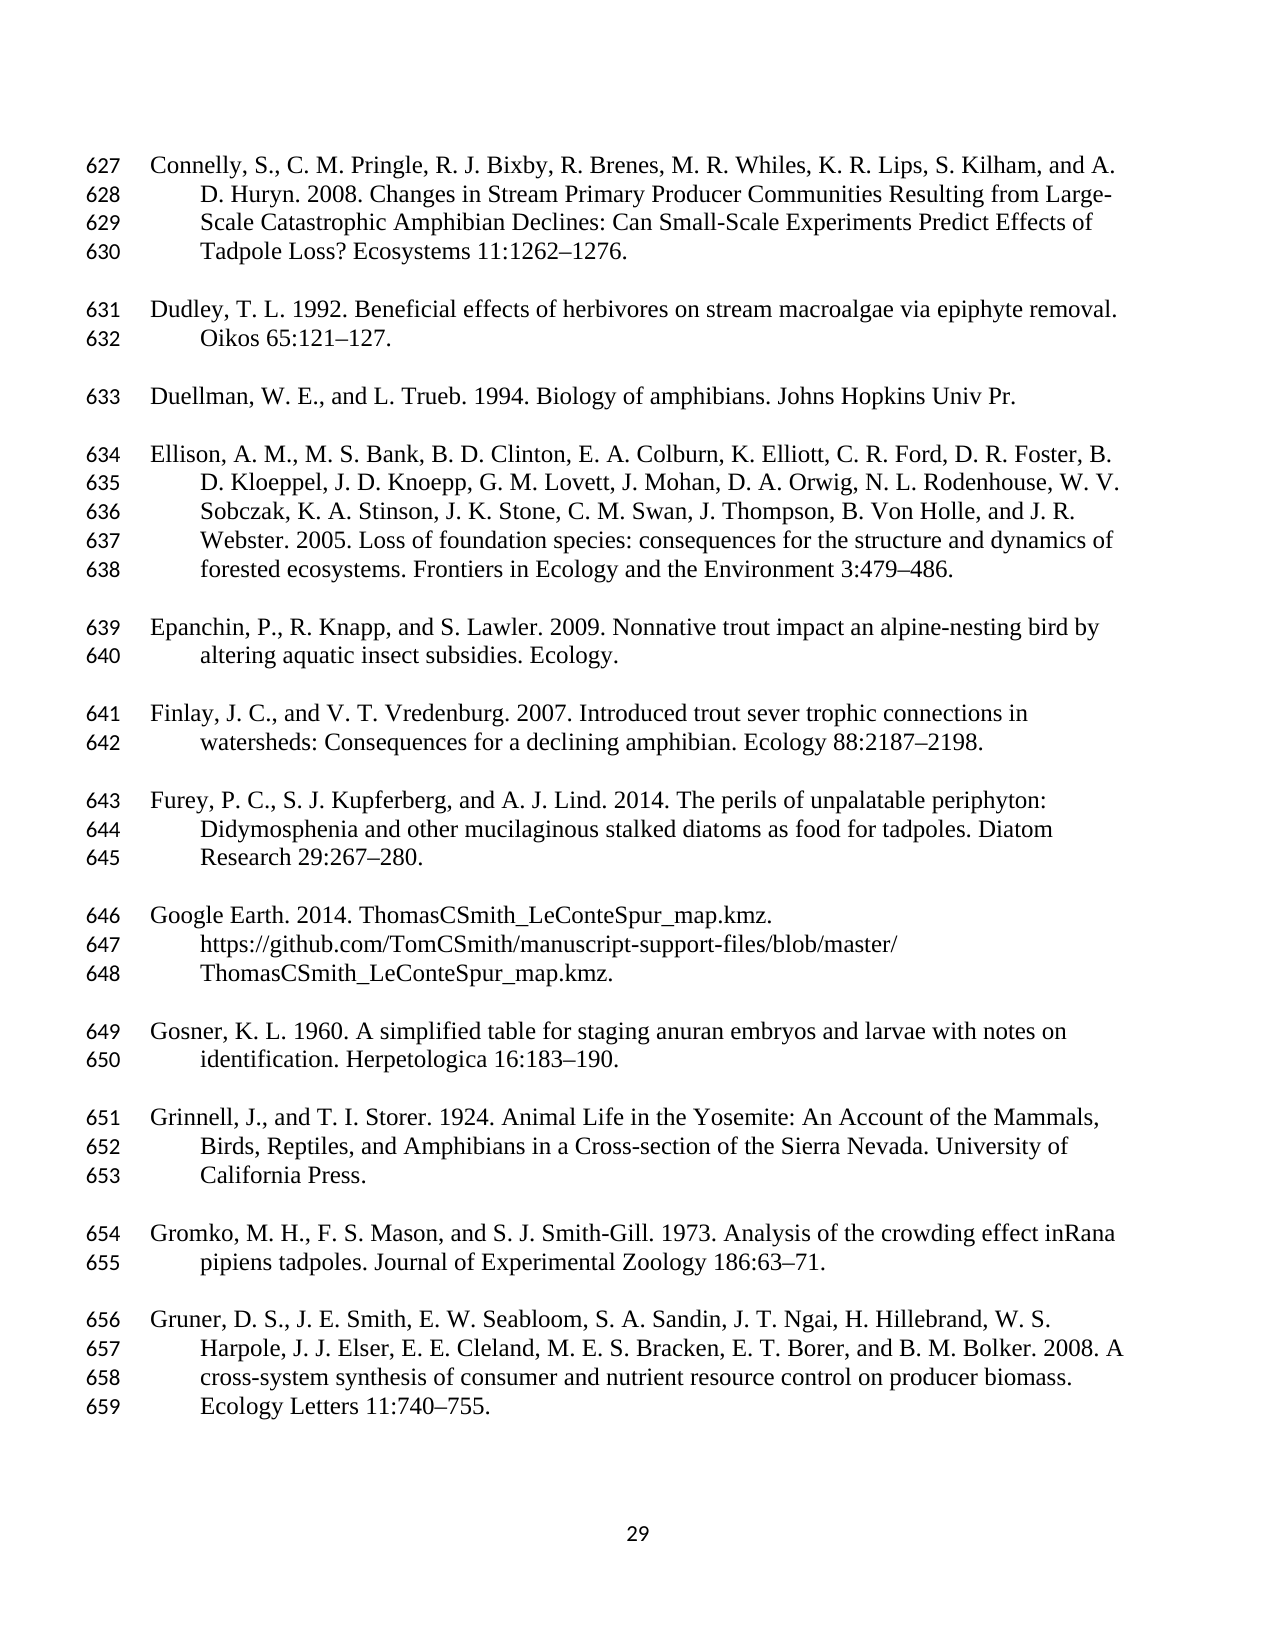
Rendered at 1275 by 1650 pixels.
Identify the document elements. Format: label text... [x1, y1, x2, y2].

text Google Earth. 2014. ThomasCSmith_LeConteSpur_map.kmz. https://github.com/TomCSmith/manuscript-support-files/blob/master/ThomasCSmith_LeConteSpur_map.kmz. [150, 900, 1125, 987]
text Gromko, M. H., F. S. Mason, and S. J. Smith-Gill. 1973. Analysis of the crowding effect inRana pipiens tadpoles. Journal of Experimental Zoology 186:63–71. [150, 1218, 1125, 1275]
text Gosner, K. L. 1960. A simplified table for staging anuran embryos and larvae with notes on identification. Herpetologica 16:183–190. [150, 1016, 1125, 1073]
text Finlay, J. C., and V. T. Vredenburg. 2007. Introduced trout sever trophic connections in watersheds: Consequences for a declining amphibian. Ecology 88:2187–2198. [150, 698, 1125, 756]
text Connelly, S., C. M. Pringle, R. J. Bixby, R. Brenes, M. R. Whiles, K. R. Lips, S. Kilham, and A. D. Huryn. 2008. Changes in Stream Primary Producer Communities Resulting from Large-Scale Catastrophic Amphibian Declines: Can Small-Scale Experiments Predict Effects of Tadpole Loss? Ecosystems 11:1262–1276. [150, 150, 1125, 265]
text Dudley, T. L. 1992. Beneficial effects of herbivores on stream macroalgae via epiphyte removal. Oikos 65:121–127. [150, 294, 1125, 352]
text Furey, P. C., S. J. Kupferberg, and A. J. Lind. 2014. The perils of unpalatable periphyton: Didymosphenia and other mucilaginous stalked diatoms as food for tadpoles. Diatom Research 29:267–280. [150, 785, 1125, 871]
text Ellison, A. M., M. S. Bank, B. D. Clinton, E. A. Colburn, K. Elliott, C. R. Ford, D. R. Foster, B. D. Kloeppel, J. D. Knoepp, G. M. Lovett, J. Mohan, D. A. Orwig, N. L. Rodenhouse, W. V. Sobczak, K. A. Stinson, J. K. Stone, C. M. Swan, J. Thompson, B. Von Holle, and J. R. Webster. 2005. Loss of foundation species: consequences for the structure and dynamics of forested ecosystems. Frontiers in Ecology and the Environment 3:479–486. [150, 439, 1125, 582]
text Gruner, D. S., J. E. Smith, E. W. Seabloom, S. A. Sandin, J. T. Ngai, H. Hillebrand, W. S. Harpole, J. J. Elser, E. E. Cleland, M. E. S. Bracken, E. T. Borer, and B. M. Bolker. 2008. A cross-system synthesis of consumer and nutrient resource control on producer biomass. Ecology Letters 11:740–755. [150, 1304, 1125, 1419]
text Grinnell, J., and T. I. Storer. 1924. Animal Life in the Yosemite: An Account of the Mammals, Birds, Reptiles, and Amphibians in a Cross-section of the Sierra Nevada. University of California Press. [150, 1102, 1125, 1189]
text Epanchin, P., R. Knapp, and S. Lawler. 2009. Nonnative trout impact an alpine-nesting bird by altering aquatic insect subsidies. Ecology. [150, 612, 1125, 669]
text Duellman, W. E., and L. Trueb. 1994. Biology of amphibians. Johns Hopkins Univ Pr. [150, 381, 1125, 409]
